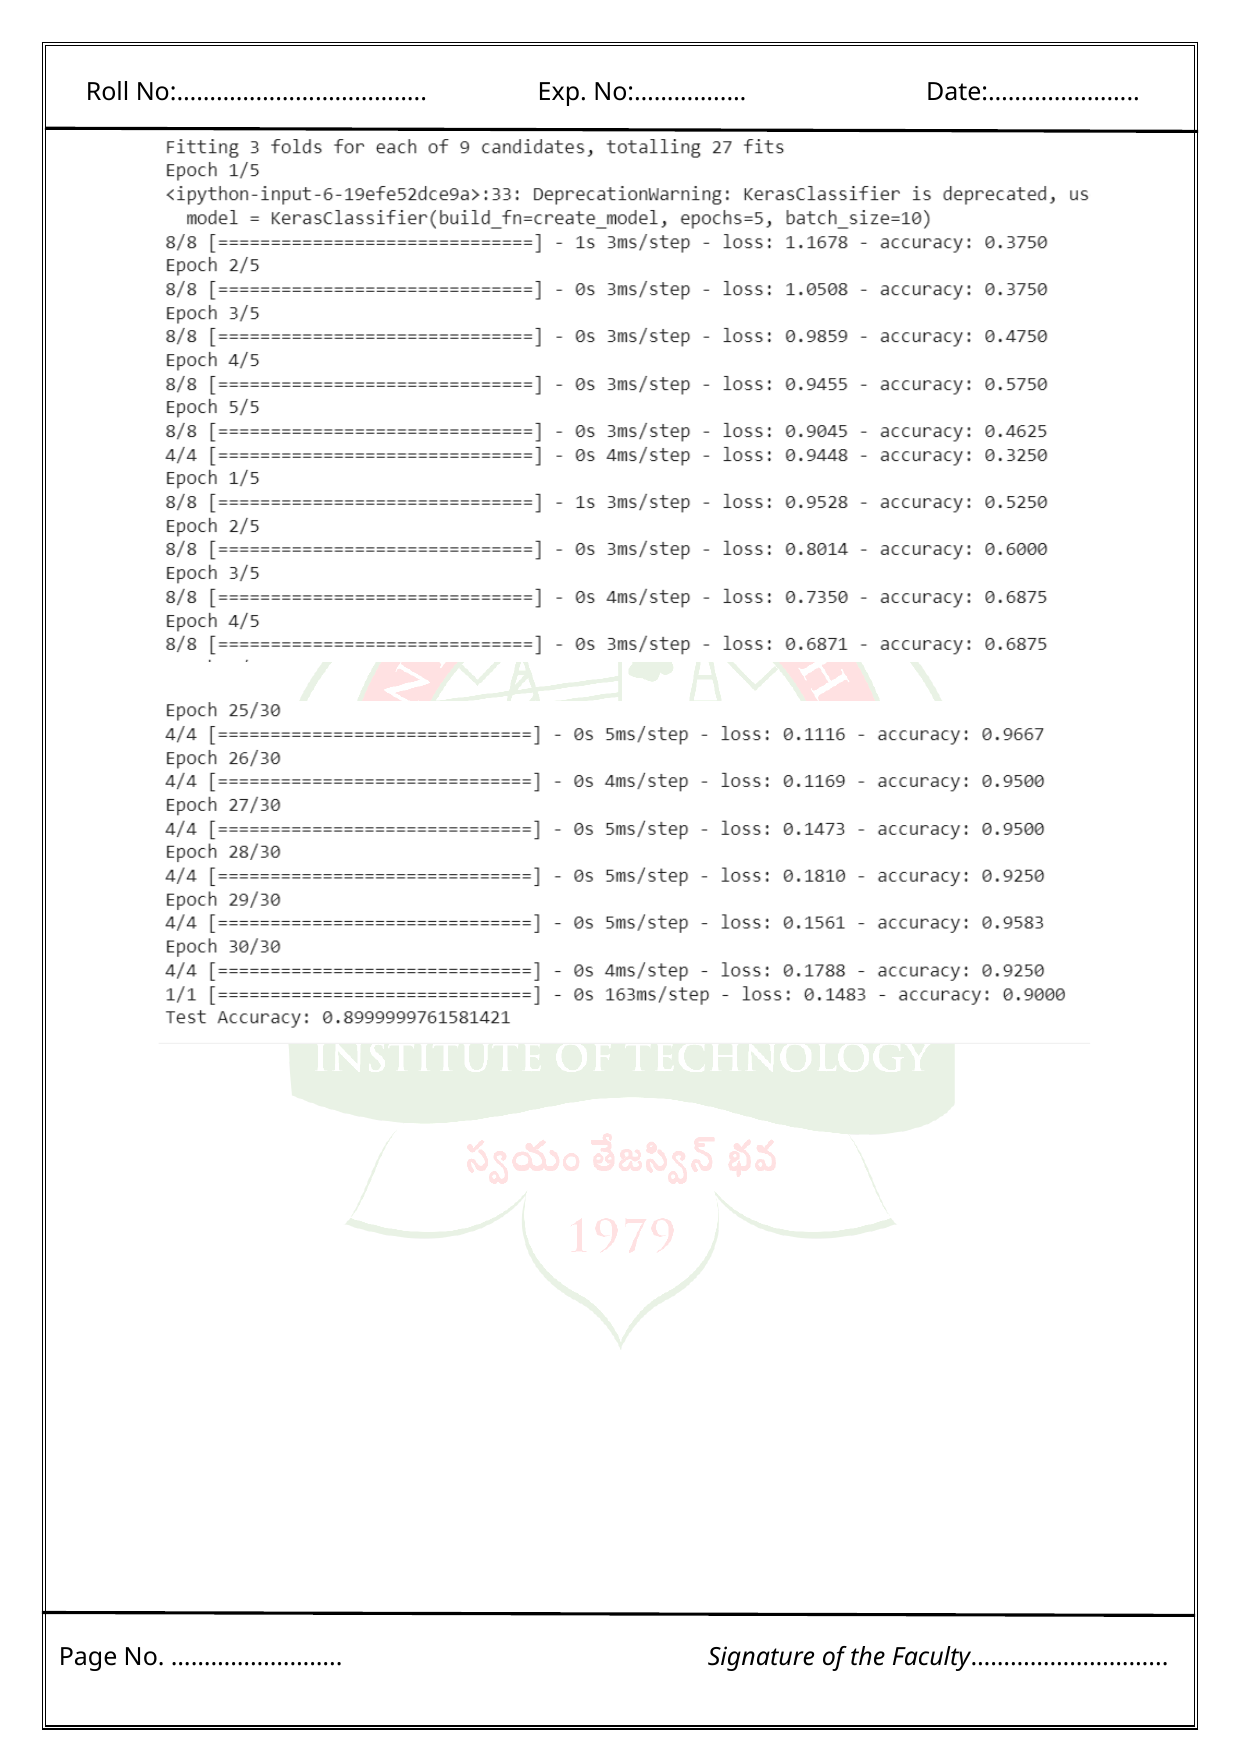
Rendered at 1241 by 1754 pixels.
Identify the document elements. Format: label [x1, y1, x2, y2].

picture [150, 701, 1091, 1044]
picture [150, 139, 1091, 662]
